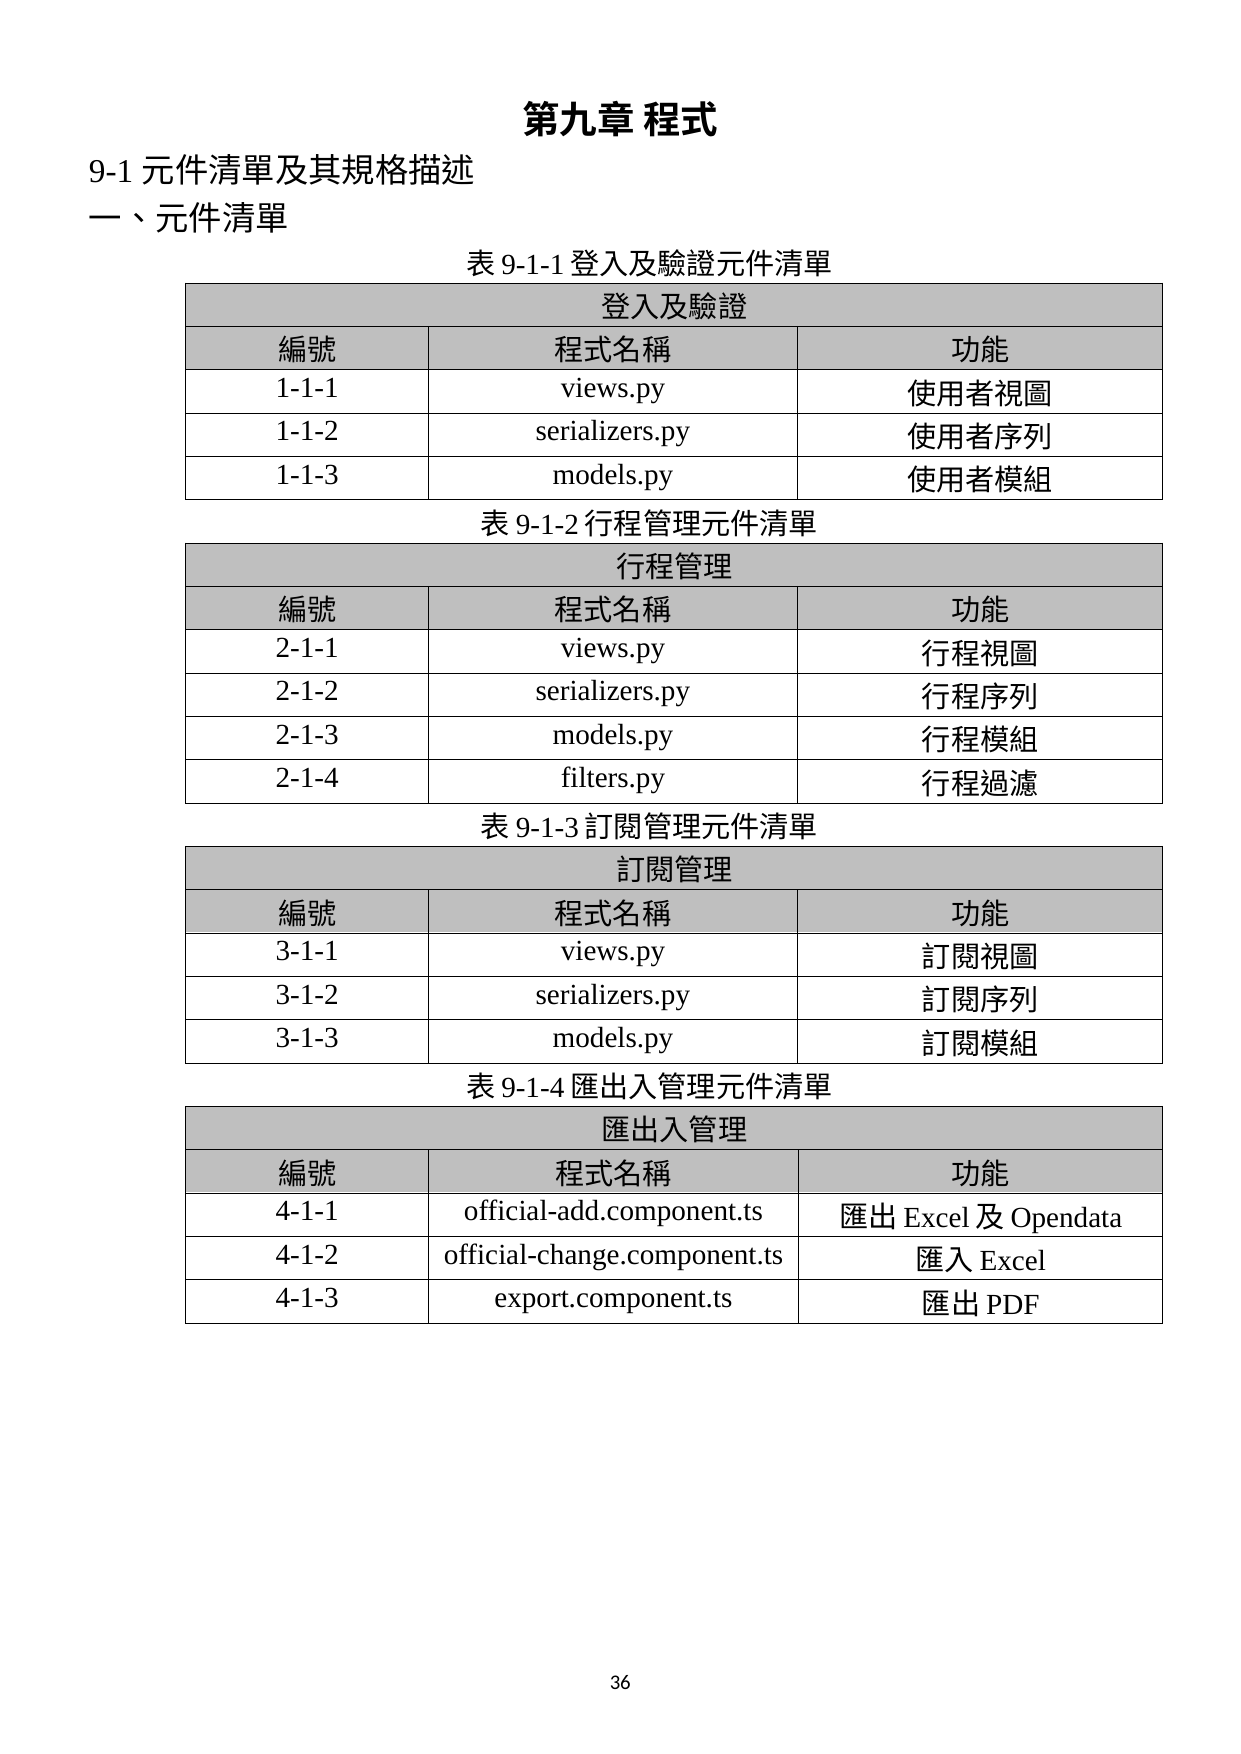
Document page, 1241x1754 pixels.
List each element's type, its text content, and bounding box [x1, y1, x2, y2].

table_cell models.py [429, 717, 797, 759]
table_cell 行程模組 [798, 717, 1162, 759]
table_header 行程管理 [186, 544, 1162, 586]
table_cell 1-1-3 [186, 457, 428, 499]
table_cell 3-1-1 [186, 934, 428, 976]
table_header 匯出入管理 [186, 1107, 1162, 1149]
table_cell 3-1-3 [186, 1020, 428, 1062]
text 表9-1-2行程管理元件清單 [89, 500, 1152, 542]
table_cell 2-1-2 [186, 674, 428, 716]
table_cell 功能 [798, 327, 1162, 369]
table_cell 編號 [186, 1150, 428, 1192]
text 表9-1-3訂閱管理元件清單 [89, 803, 1152, 846]
table_cell 2-1-4 [186, 760, 428, 802]
table_cell 程式名稱 [429, 327, 797, 369]
table_cell filters.py [429, 760, 797, 802]
table_cell 2-1-1 [186, 630, 428, 672]
table_cell 使用者序列 [798, 414, 1162, 456]
text 表9-1-4匯出入管理元件清單 [89, 1063, 1152, 1106]
table_cell views.py [429, 370, 797, 412]
table_cell 訂閱視圖 [798, 934, 1162, 976]
table_cell models.py [429, 457, 797, 499]
table_cell models.py [429, 1020, 797, 1062]
text 一、元件清單 [89, 192, 1152, 240]
table_cell 程式名稱 [429, 587, 797, 629]
table_cell 行程過濾 [798, 760, 1162, 802]
table_cell 匯入Excel [799, 1237, 1162, 1279]
text 第九章 程式 [89, 89, 1152, 144]
table_header 訂閱管理 [186, 847, 1162, 889]
table_cell views.py [429, 934, 797, 976]
table_cell 行程視圖 [798, 630, 1162, 672]
table_cell 訂閱序列 [798, 977, 1162, 1019]
table_cell 編號 [186, 890, 428, 932]
table_cell 程式名稱 [429, 1150, 798, 1192]
table_cell serializers.py [429, 977, 797, 1019]
table_cell 1-1-2 [186, 414, 428, 456]
table_cell 編號 [186, 327, 428, 369]
table_cell 4-1-1 [186, 1194, 428, 1236]
table_cell views.py [429, 630, 797, 672]
table_cell 4-1-3 [186, 1280, 428, 1322]
table_cell 功能 [799, 1150, 1162, 1192]
table_header 登入及驗證 [186, 284, 1162, 326]
table_cell 程式名稱 [429, 890, 797, 932]
table_cell official-change.component.ts [429, 1237, 798, 1279]
table_cell 功能 [798, 587, 1162, 629]
table_cell 3-1-2 [186, 977, 428, 1019]
table_cell 4-1-2 [186, 1237, 428, 1279]
text 表9-1-1登入及驗證元件清單 [89, 240, 1152, 282]
table_cell 使用者模組 [798, 457, 1162, 499]
table_cell 匯出PDF [799, 1280, 1162, 1322]
table_cell 1-1-1 [186, 370, 428, 412]
table_cell 編號 [186, 587, 428, 629]
table_cell official-add.component.ts [429, 1194, 798, 1236]
table_cell 匯出Excel及Opendata [799, 1194, 1162, 1236]
table_cell serializers.py [429, 674, 797, 716]
table_cell 功能 [798, 890, 1162, 932]
text 9-1 元件清單及其規格描述 [89, 144, 1152, 192]
table_cell 訂閱模組 [798, 1020, 1162, 1062]
table_cell 2-1-3 [186, 717, 428, 759]
table_cell export.component.ts [429, 1280, 798, 1322]
table_cell 使用者視圖 [798, 370, 1162, 412]
table_cell 行程序列 [798, 674, 1162, 716]
table_cell serializers.py [429, 414, 797, 456]
